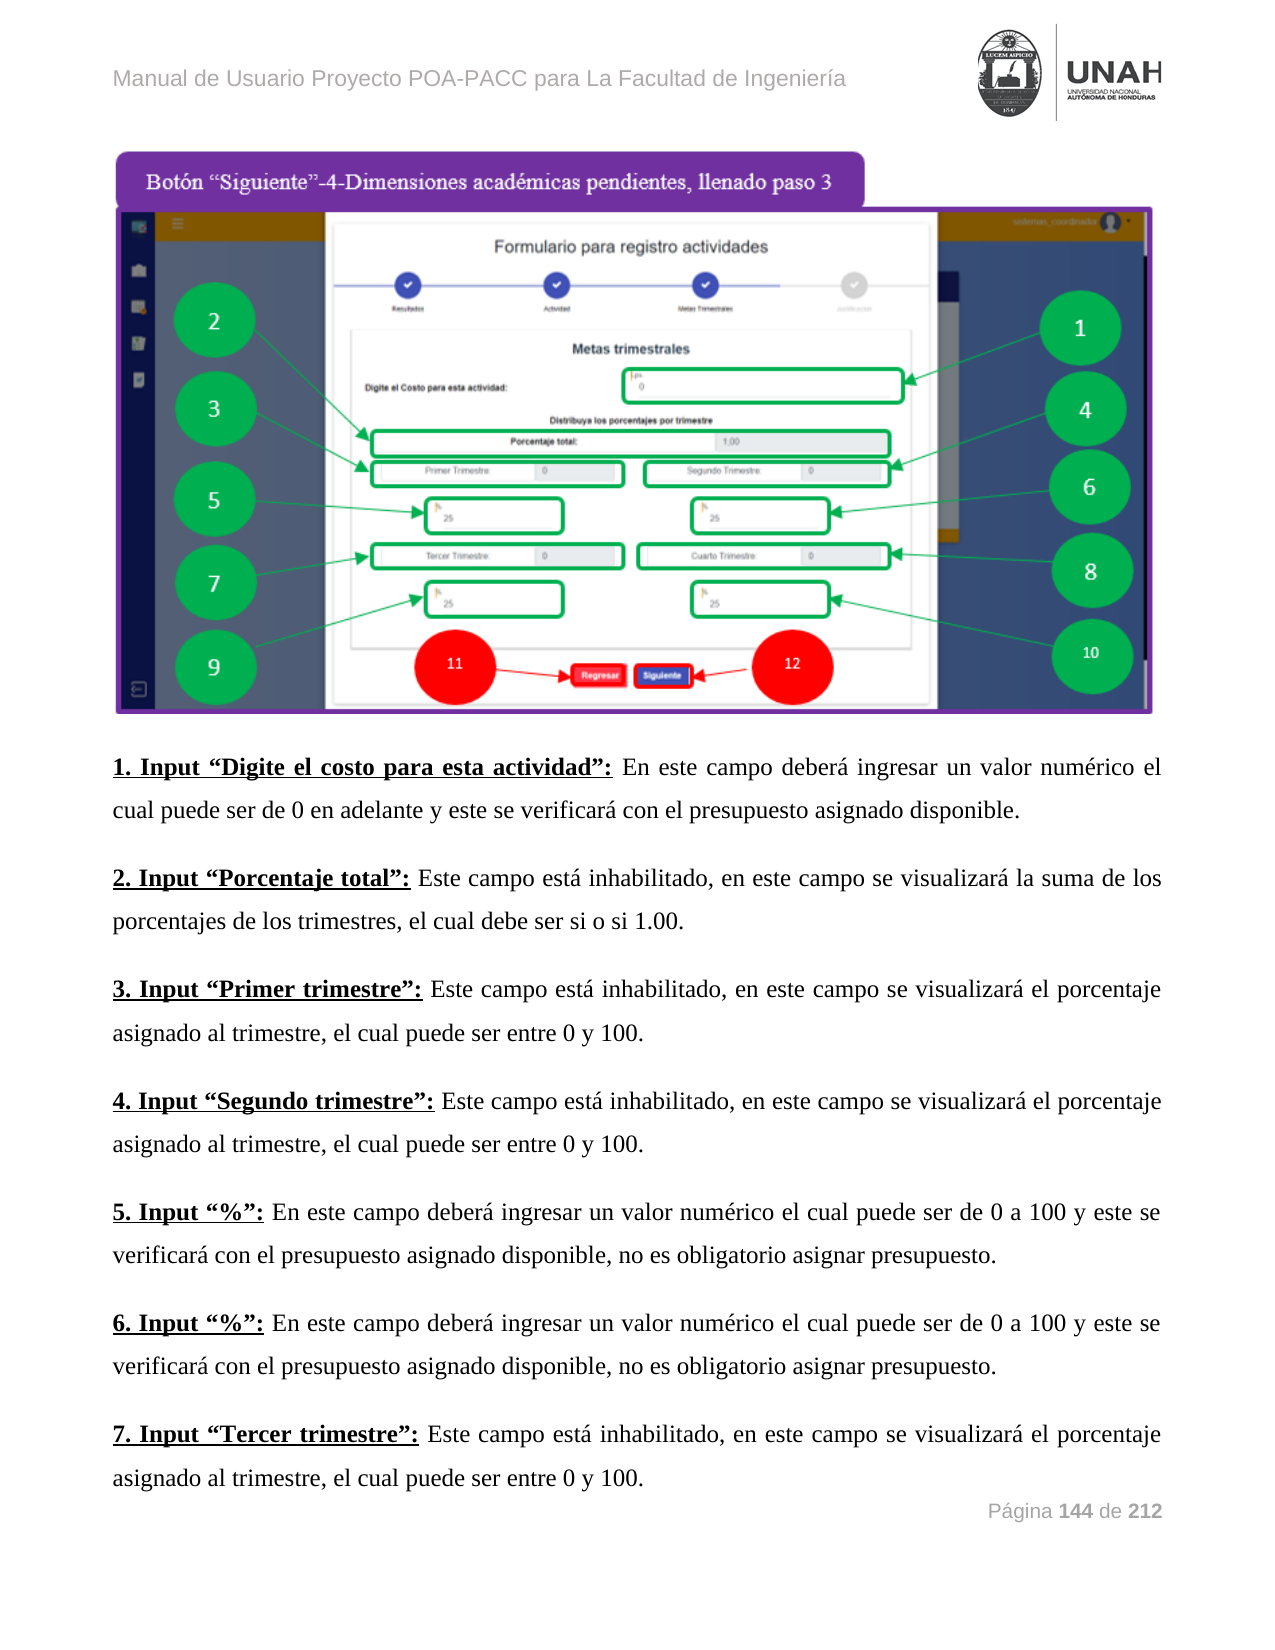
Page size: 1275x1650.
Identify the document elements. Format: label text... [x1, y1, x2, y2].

text 7. Input “Tercer trimestre”: Este campo está inhabilitado, en este campo se visualizará el porcentaje asignado al trimestre, el cual puede ser entre 0 y 100. [112, 1419, 1162, 1491]
text 3. Input “Primer trimestre”: Este campo está inhabilitado, en este campo se visualizará el porcentaje asignado al trimestre, el cual puede ser entre 0 y 100. [112, 974, 1162, 1046]
text 4. Input “Segundo trimestre”: Este campo está inhabilitado, en este campo se visualizará el porcentaje asignado al trimestre, el cual puede ser entre 0 y 100. [112, 1086, 1162, 1158]
text 1. Input “Digite el costo para esta actividad”: En este campo deberá ingresar un valor numérico el cual puede ser de 0 en adelante y este se verificará con el presupuesto asignado disponible. [112, 752, 1162, 824]
picture [976, 20, 1161, 120]
text 6. Input “%”: En este campo deberá ingresar un valor numérico el cual puede ser de 0 a 100 y este se verificará con el presupuesto asignado disponible, no es obligatorio asignar presupuesto. [112, 1308, 1162, 1380]
picture [112, 150, 1162, 714]
text 5. Input “%”: En este campo deberá ingresar un valor numérico el cual puede ser de 0 a 100 y este se verificará con el presupuesto asignado disponible, no es obligatorio asignar presupuesto. [112, 1197, 1162, 1269]
text 2. Input “Porcentaje total”: Este campo está inhabilitado, en este campo se visualizará la suma de los porcentajes de los trimestres, el cual debe ser si o si 1.00. [112, 863, 1162, 935]
